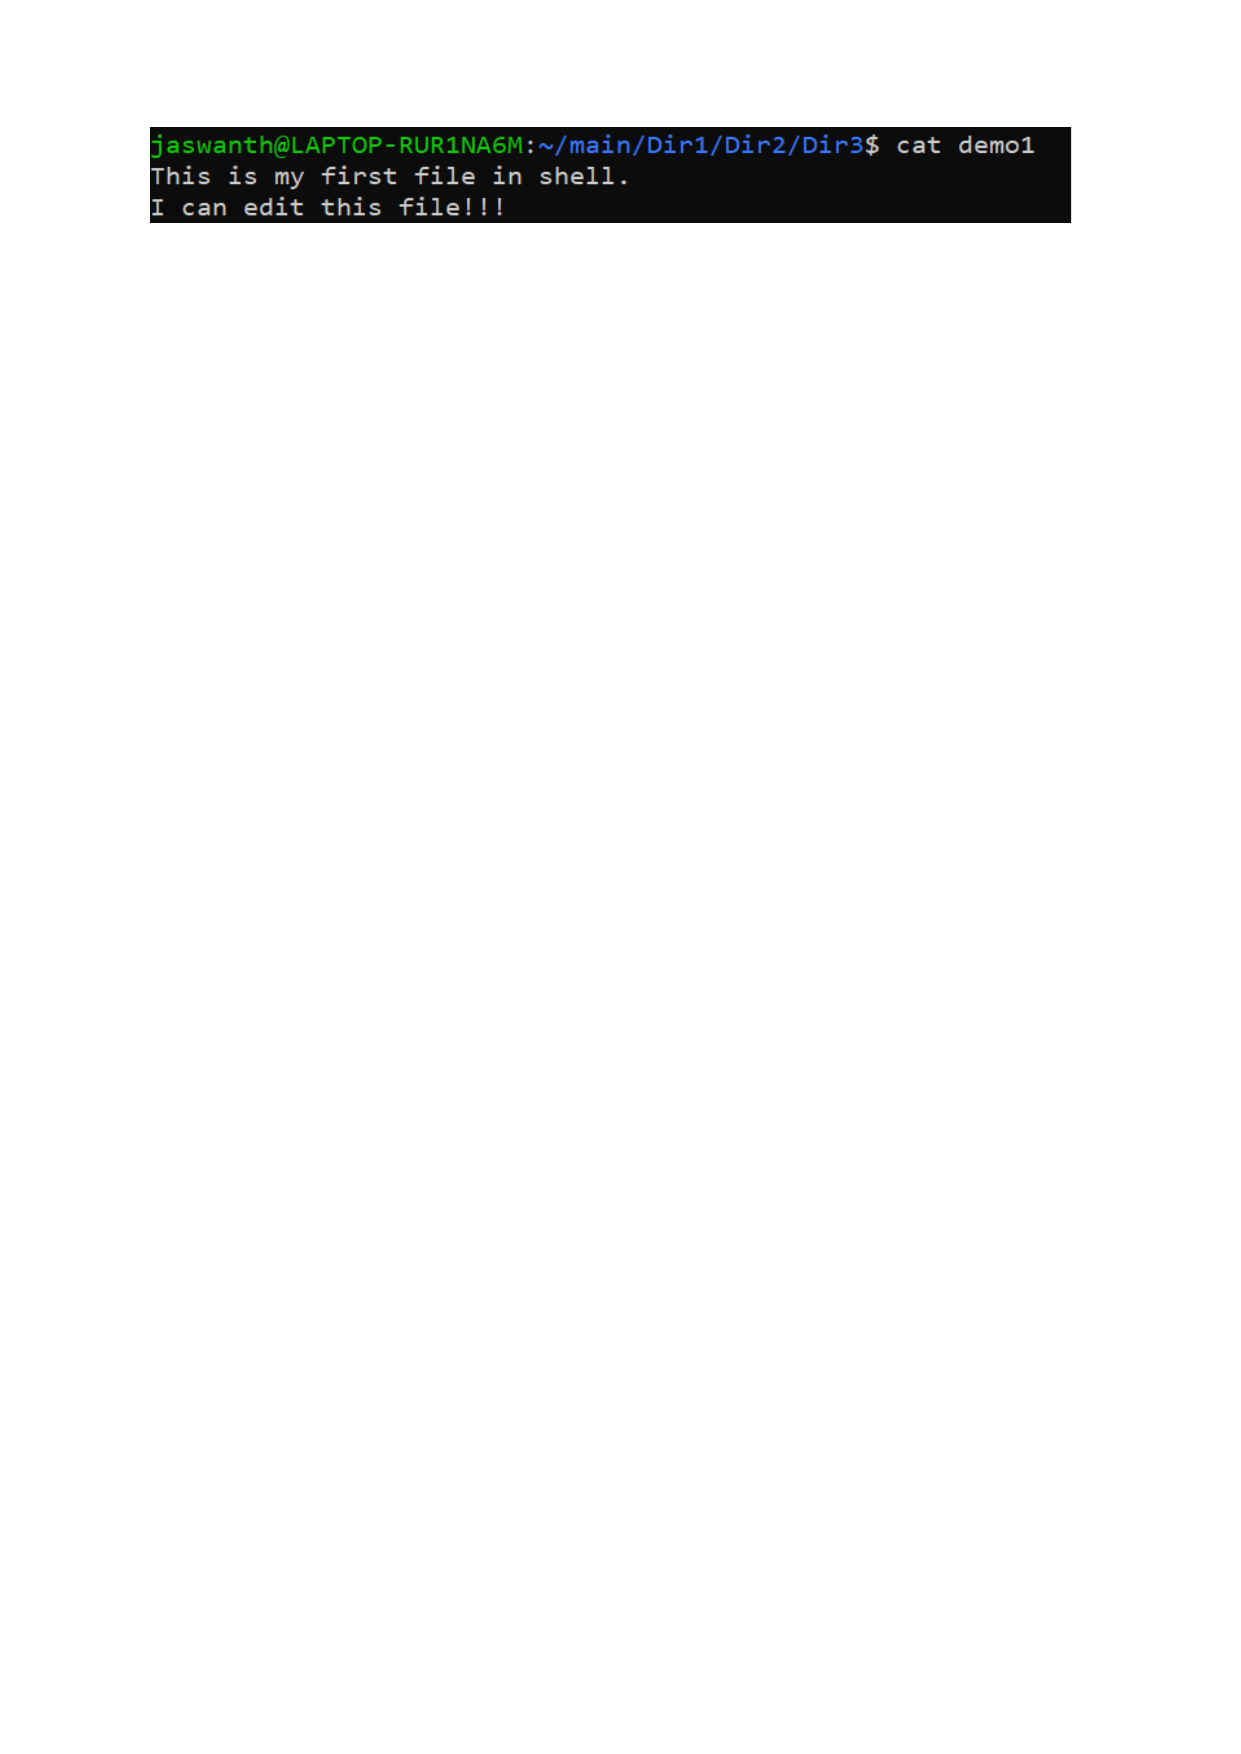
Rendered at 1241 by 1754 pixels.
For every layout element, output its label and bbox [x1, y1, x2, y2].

picture [150, 127, 1072, 223]
